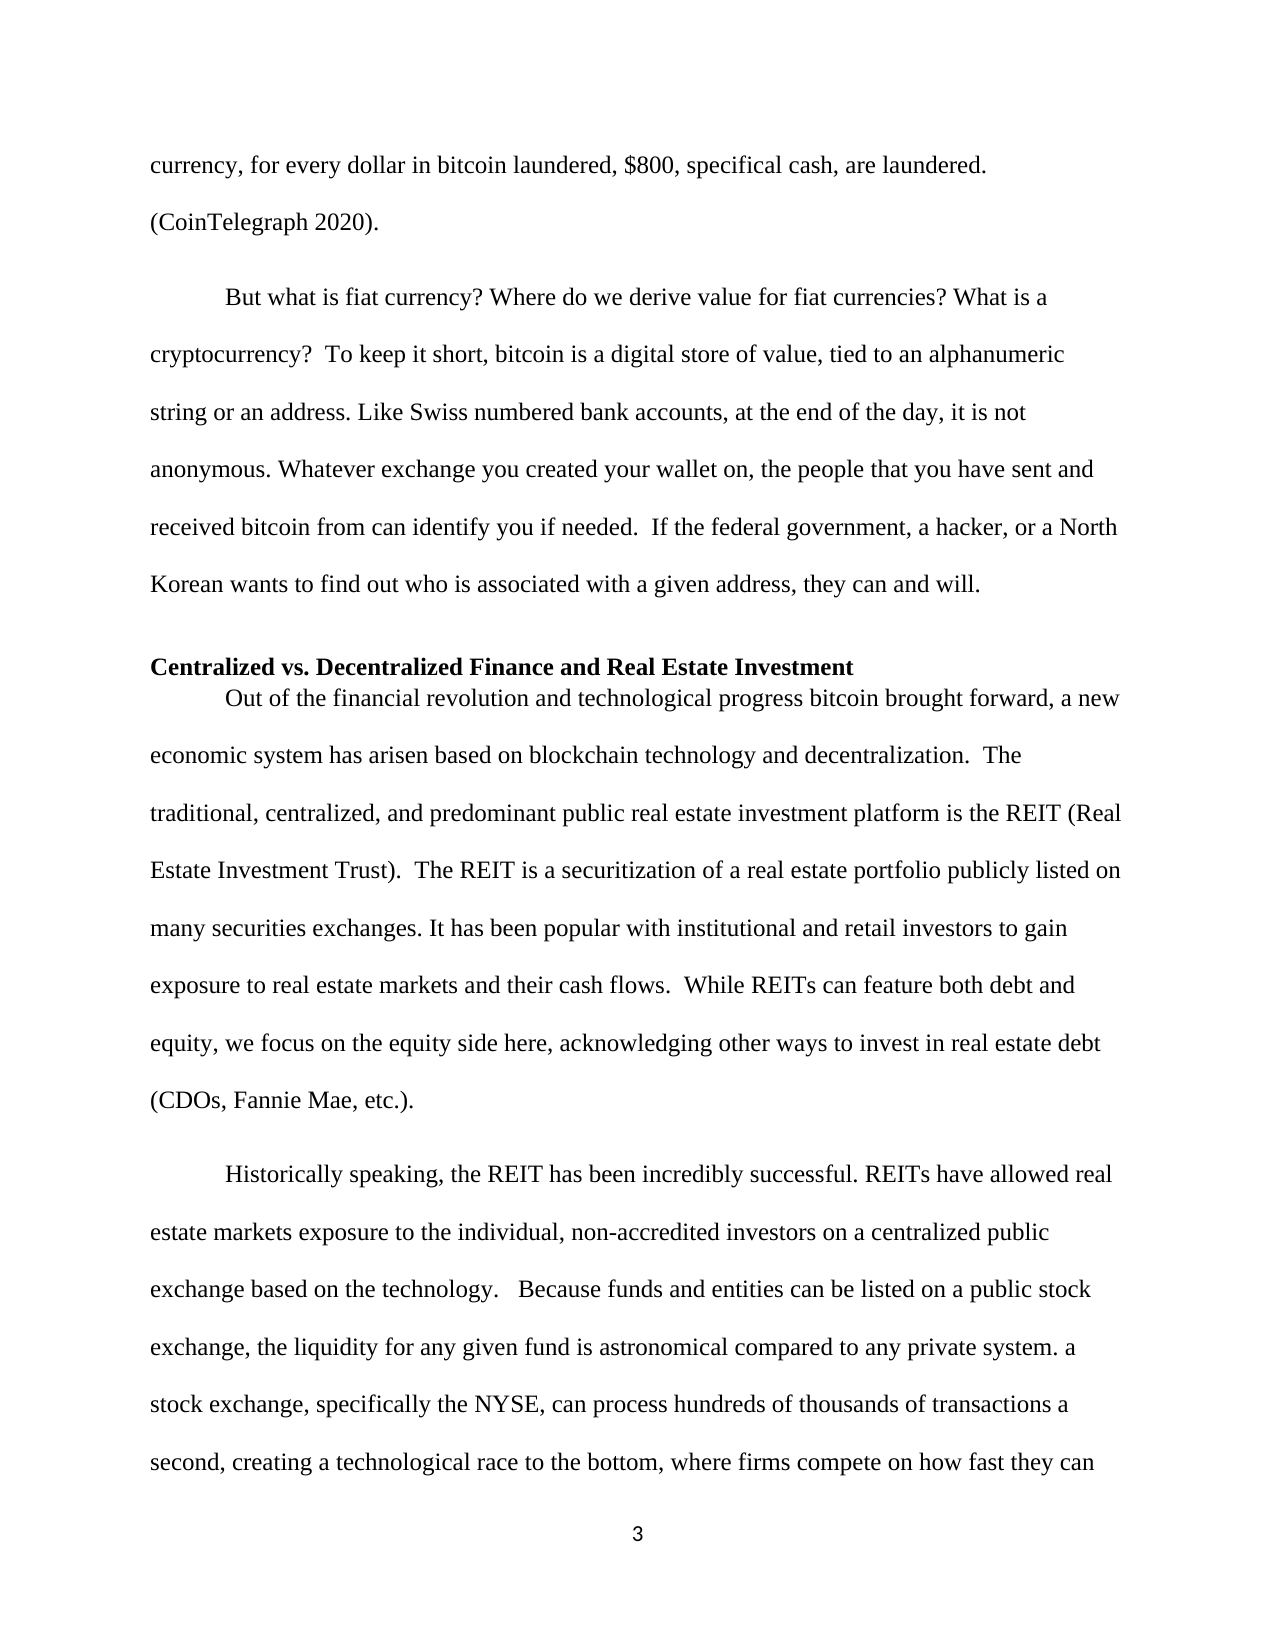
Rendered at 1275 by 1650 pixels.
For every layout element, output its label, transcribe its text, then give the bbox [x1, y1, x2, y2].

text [150, 1159, 1125, 1476]
subtitle Centralized vs. Decentralized Finance and Real Estate Investment [150, 652, 1125, 680]
text But what is fiat currency? Where do we derive value for fiat currencies? What is a cryptocurrency? To keep it short, bitcoin is a digital store of value, tied to an alphanumeric string or an address. Like Swiss numbered bank accounts, at the end of the day, it is not anonymous. Whatever exchange you created your wallet on, the people that you have sent and received bitcoin from can identify you if needed. If the federal government, a hacker, or a North Korean wants to find out who is associated with a given address, they can and will. [150, 282, 1125, 598]
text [150, 150, 1125, 236]
text Out of the financial revolution and technological progress bitcoin brought forward, a new economic system has arisen based on blockchain technology and decentralization. The traditional, centralized, and predominant public real estate investment platform is the REIT (Real Estate Investment Trust). The REIT is a securitization of a real estate portfolio publicly listed on many securities exchanges. It has been popular with institutional and retail investors to gain exposure to real estate markets and their cash flows. While REITs can feature both debt and equity, we focus on the equity side here, acknowledging other ways to invest in real estate debt (CDOs, Fannie Mae, etc.). [150, 683, 1125, 1114]
